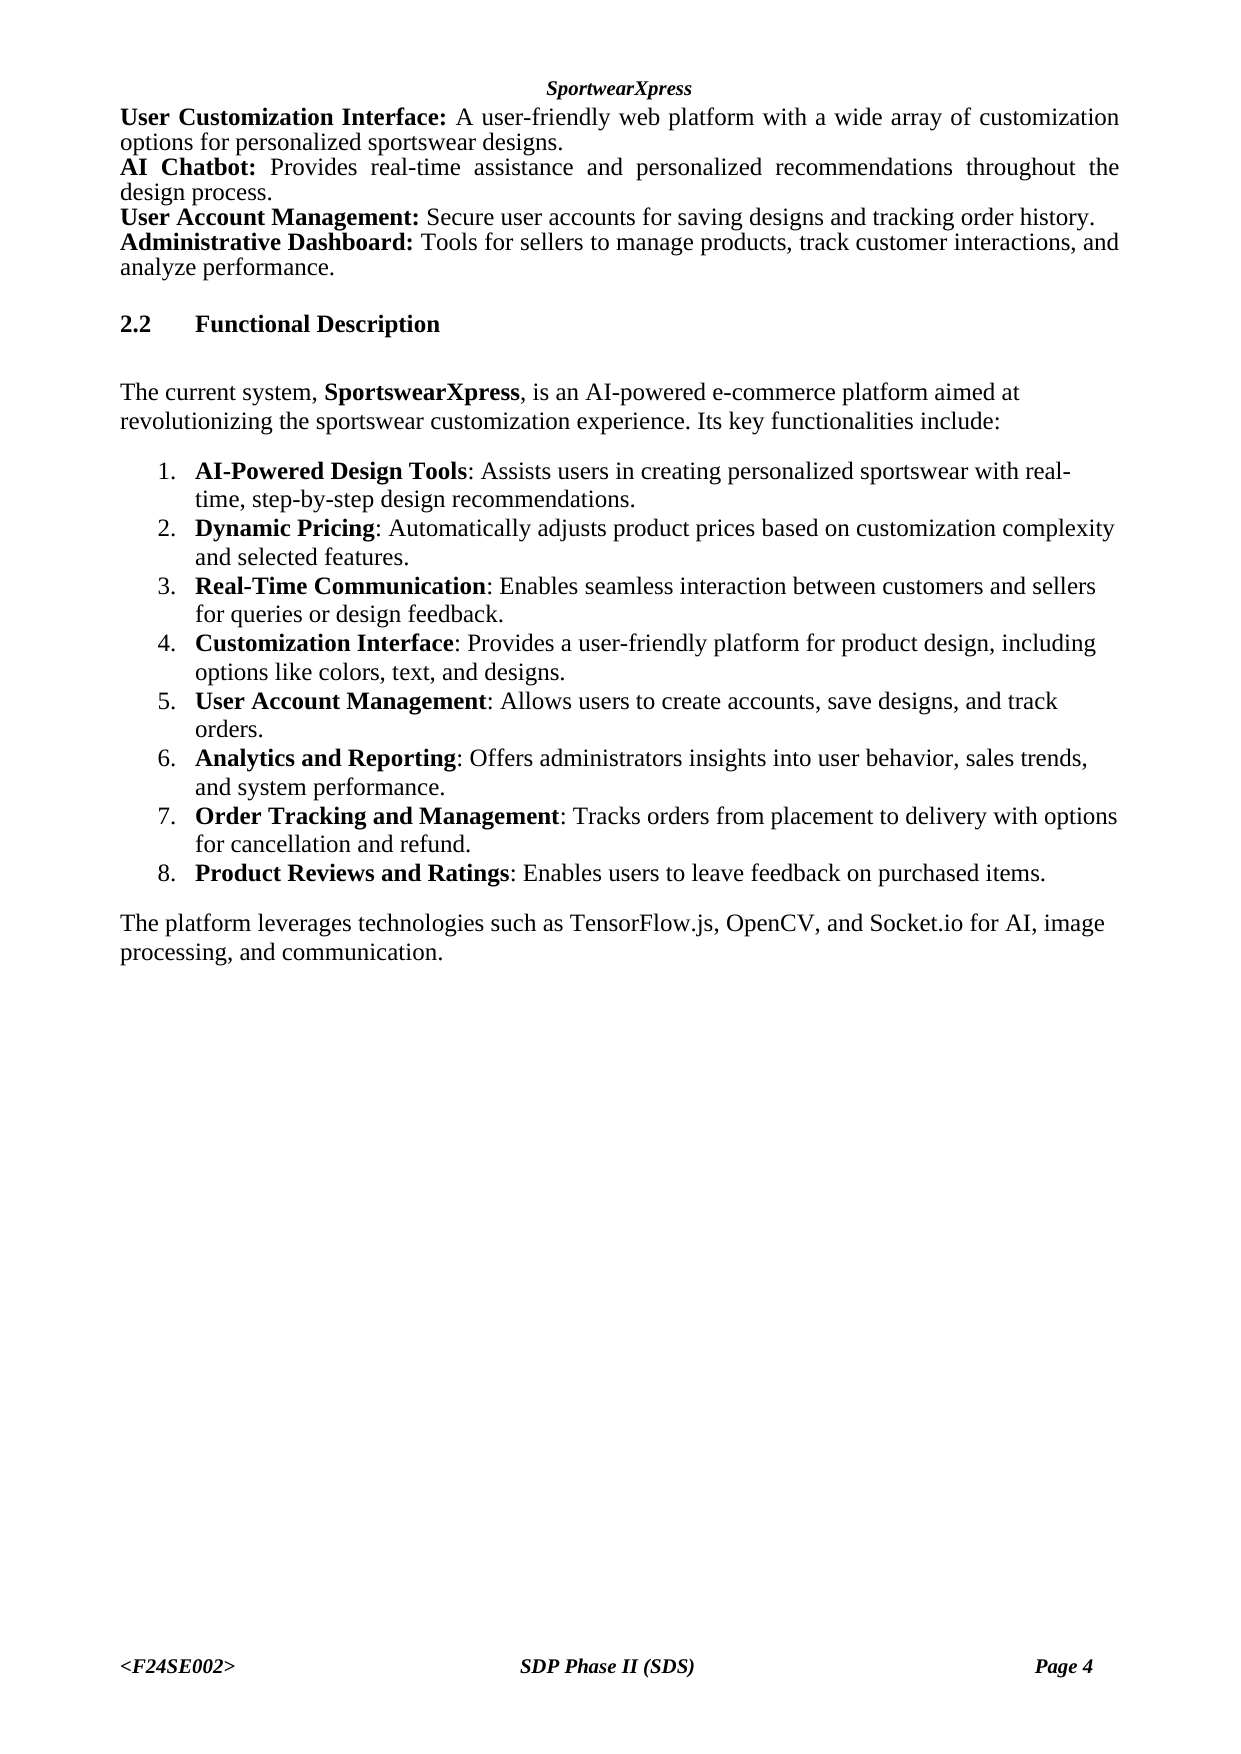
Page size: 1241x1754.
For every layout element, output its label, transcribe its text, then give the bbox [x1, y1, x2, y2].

subtitle Functional Description [120, 309, 1120, 338]
list Customization Interface: Provides a user-friendly platform for product design, including options like colors, text, and designs. [157, 628, 1120, 686]
list Analytics and Reporting: Offers administrators insights into user behavior, sales trends, and system performance. [157, 743, 1120, 801]
list Real-Time Communication: Enables seamless interaction between customers and sellers for queries or design feedback. [157, 571, 1120, 628]
text AI Chatbot: Provides real-time assistance and personalized recommendations throughout the design process. [120, 155, 1120, 205]
text Administrative Dashboard: Tools for sellers to manage products, track customer interactions, and analyze performance. [120, 230, 1120, 280]
list Product Reviews and Ratings: Enables users to leave feedback on purchased items. [157, 858, 1120, 887]
list AI-Powered Design Tools: Assists users in creating personalized sportswear with real-time, step-by-step design recommendations. [157, 456, 1120, 513]
text User Account Management: Secure user accounts for saving designs and tracking order history. [120, 205, 1120, 230]
list Dynamic Pricing: Automatically adjusts product prices based on customization complexity and selected features. [157, 513, 1120, 571]
text The current system, SportswearXpress, is an AI-powered e-commerce platform aimed at revolutionizing the sportswear customization experience. Its key functionalities include: [120, 377, 1120, 435]
text The platform leverages technologies such as TensorFlow.js, OpenCV, and Socket.io for AI, image processing, and communication. [120, 908, 1120, 965]
list User Account Management: Allows users to create accounts, save designs, and track orders. [157, 686, 1120, 743]
list Order Tracking and Management: Tracks orders from placement to delivery with options for cancellation and refund. [157, 801, 1120, 858]
text User Customization Interface: A user-friendly web platform with a wide array of customization options for personalized sportswear designs. [120, 105, 1120, 155]
